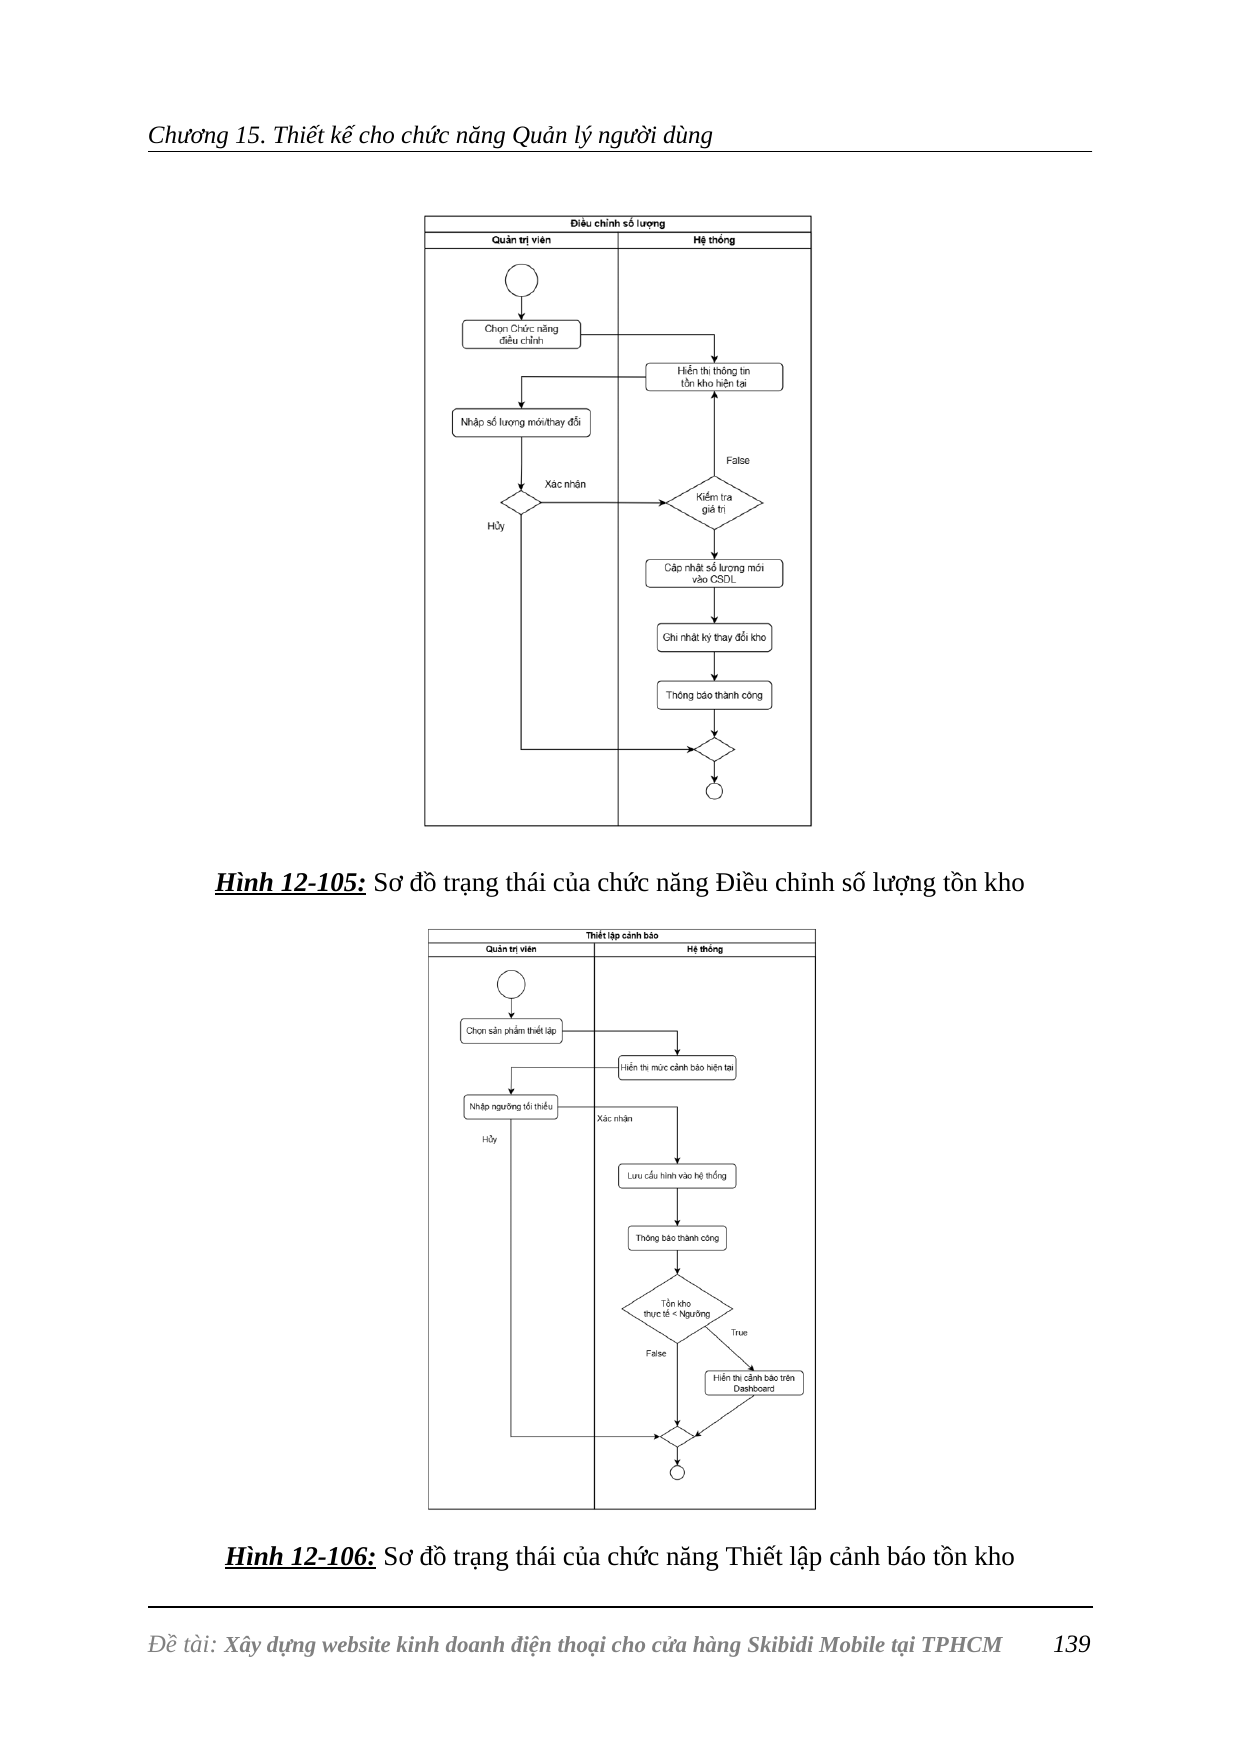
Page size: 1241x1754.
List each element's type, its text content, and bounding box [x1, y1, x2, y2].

picture [416, 206, 824, 838]
picture [424, 925, 817, 1513]
